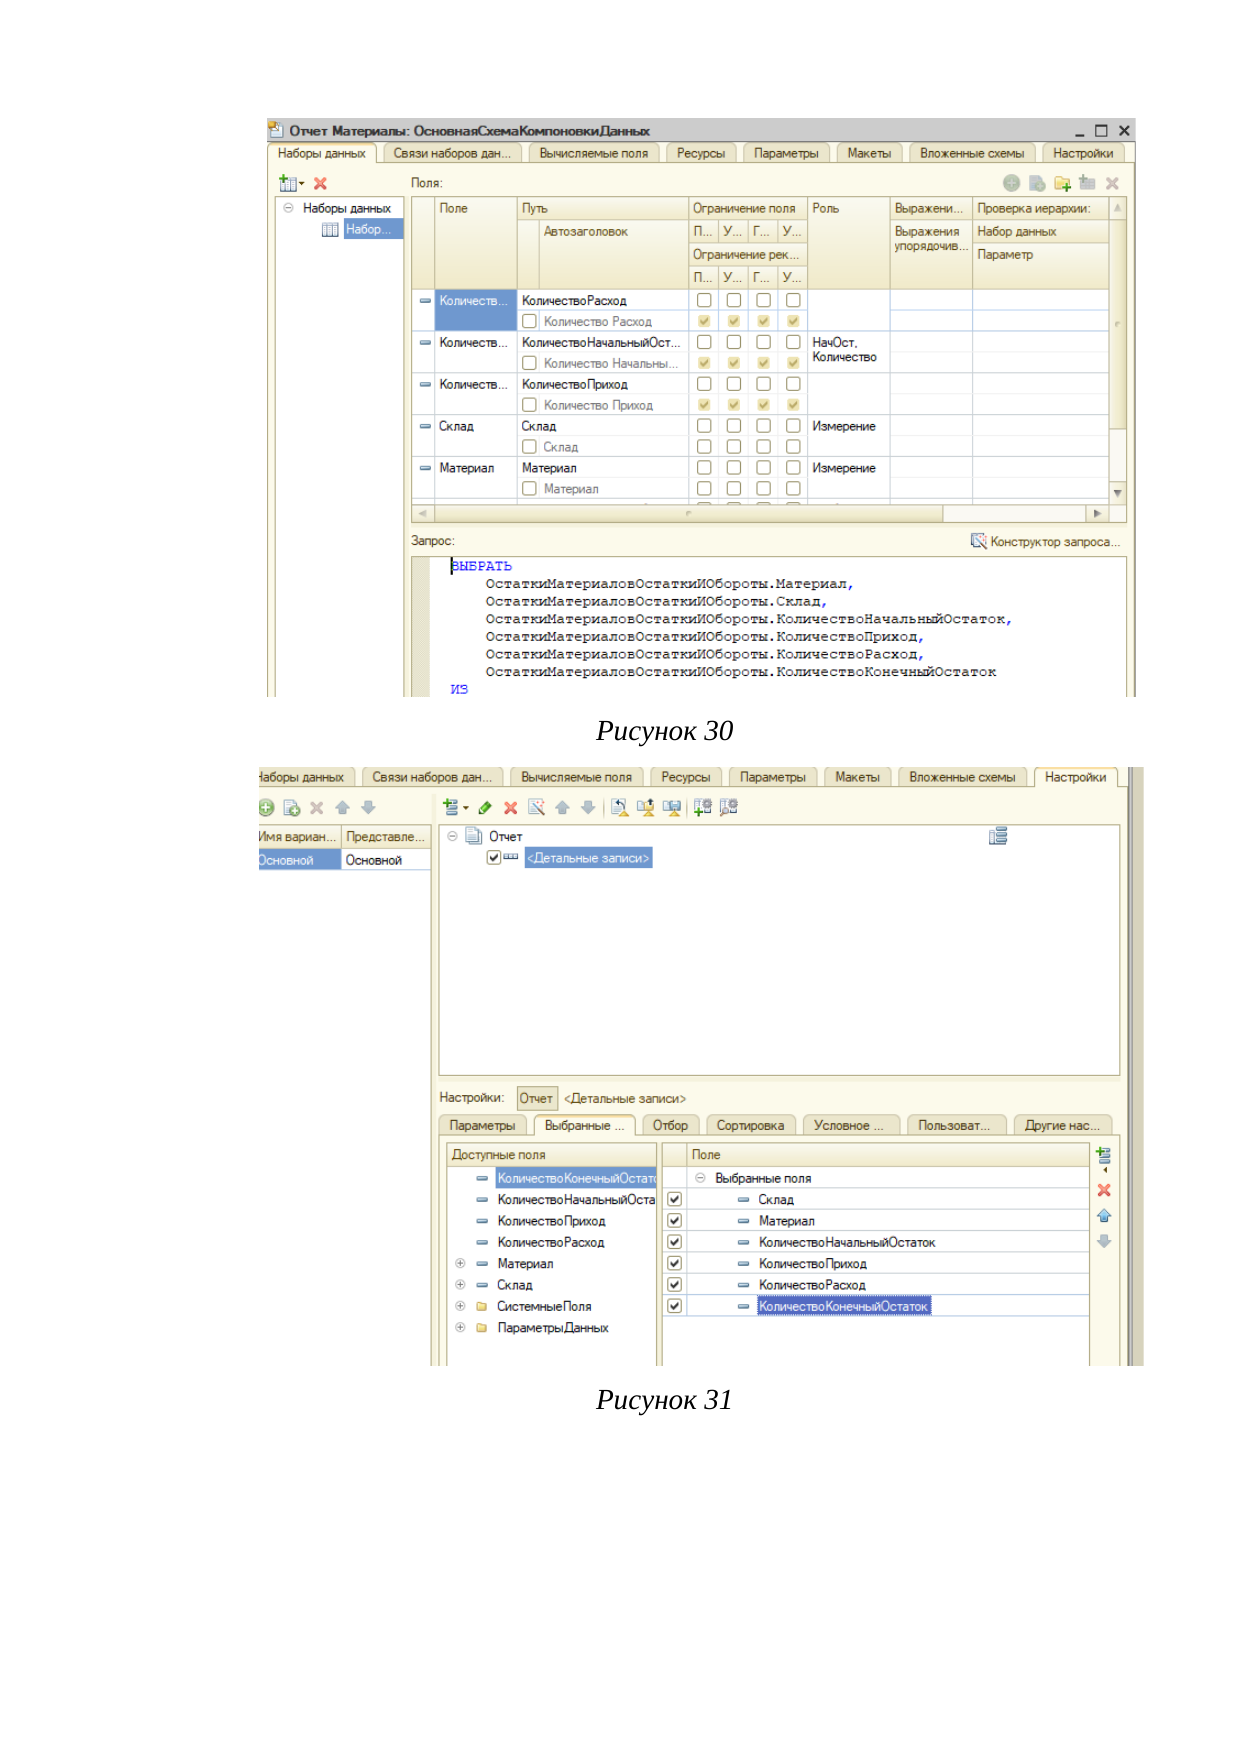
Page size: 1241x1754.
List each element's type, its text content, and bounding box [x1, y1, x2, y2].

picture [267, 118, 1136, 697]
text Рисунок 31 [177, 1382, 1152, 1416]
text Рисунок 30 [177, 713, 1152, 747]
picture [259, 767, 1144, 1366]
